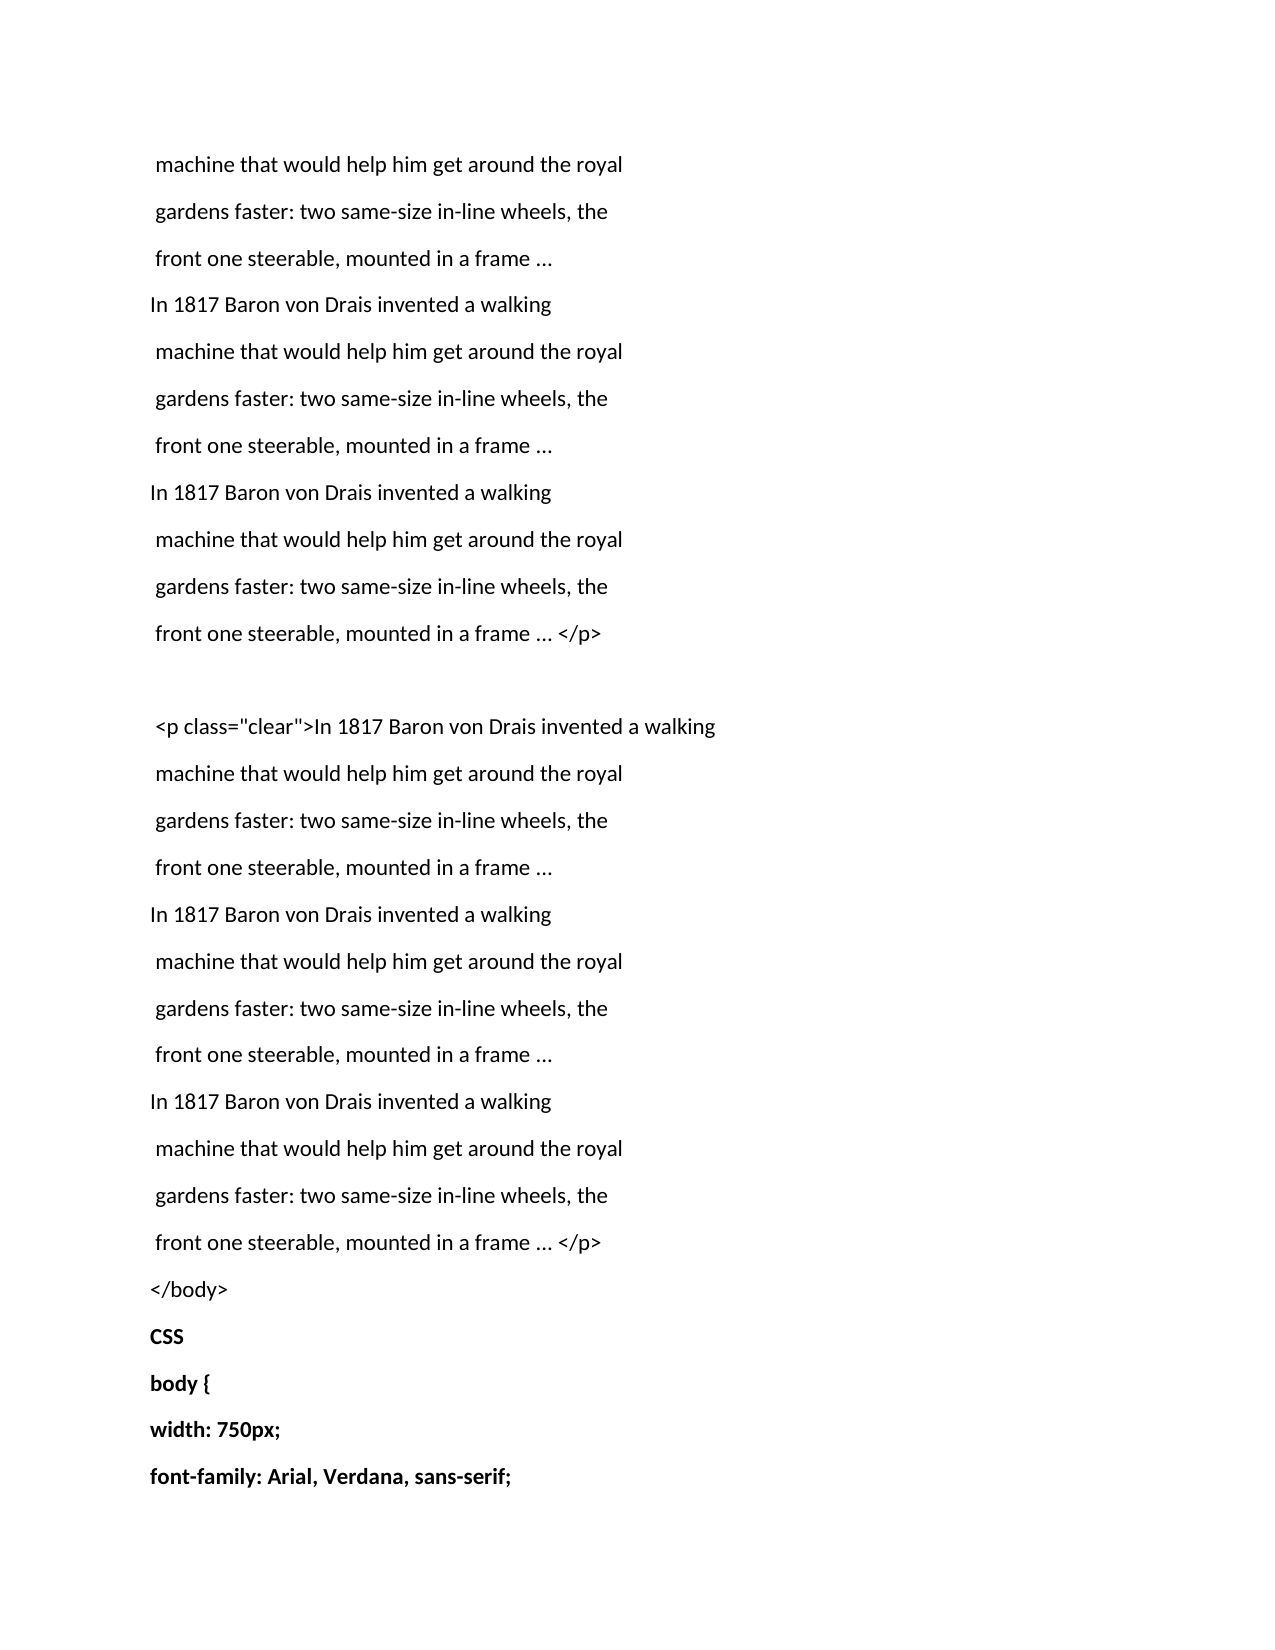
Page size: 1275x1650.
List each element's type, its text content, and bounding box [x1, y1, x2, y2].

text gardens faster: two same-size in-line wheels, the [150, 384, 1125, 412]
text front one steerable, mounted in a frame ... [150, 1041, 1125, 1069]
text </body> [150, 1275, 1125, 1303]
text gardens faster: two same-size in-line wheels, the [150, 806, 1125, 834]
text CSS [150, 1322, 1125, 1350]
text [150, 197, 1125, 225]
text width: 750px; [150, 1416, 1125, 1444]
text gardens faster: two same-size in-line wheels, the [150, 572, 1125, 600]
text machine that would help him get around the royal [150, 759, 1125, 787]
text machine that would help him get around the royal [150, 150, 1125, 178]
text body { [150, 1369, 1125, 1397]
text machine that would help him get around the royal [150, 1134, 1125, 1162]
text machine that would help him get around the royal [150, 337, 1125, 366]
text machine that would help him get around the royal [150, 947, 1125, 975]
text In 1817 Baron von Drais invented a walking [150, 1087, 1125, 1116]
text <p class="clear">In 1817 Baron von Drais invented a walking [150, 712, 1125, 741]
text front one steerable, mounted in a frame ... </p> [150, 1228, 1125, 1256]
text gardens faster: two same-size in-line wheels, the [150, 994, 1125, 1022]
text In 1817 Baron von Drais invented a walking [150, 900, 1125, 928]
text front one steerable, mounted in a frame ... [150, 853, 1125, 881]
text In 1817 Baron von Drais invented a walking [150, 478, 1125, 506]
text front one steerable, mounted in a frame ... </p> [150, 619, 1125, 647]
text front one steerable, mounted in a frame ... [150, 244, 1125, 272]
text machine that would help him get around the royal [150, 525, 1125, 553]
text front one steerable, mounted in a frame ... [150, 431, 1125, 459]
text In 1817 Baron von Drais invented a walking [150, 291, 1125, 319]
text font-family: Arial, Verdana, sans-serif; [150, 1462, 1125, 1491]
text gardens faster: two same-size in-line wheels, the [150, 1181, 1125, 1209]
